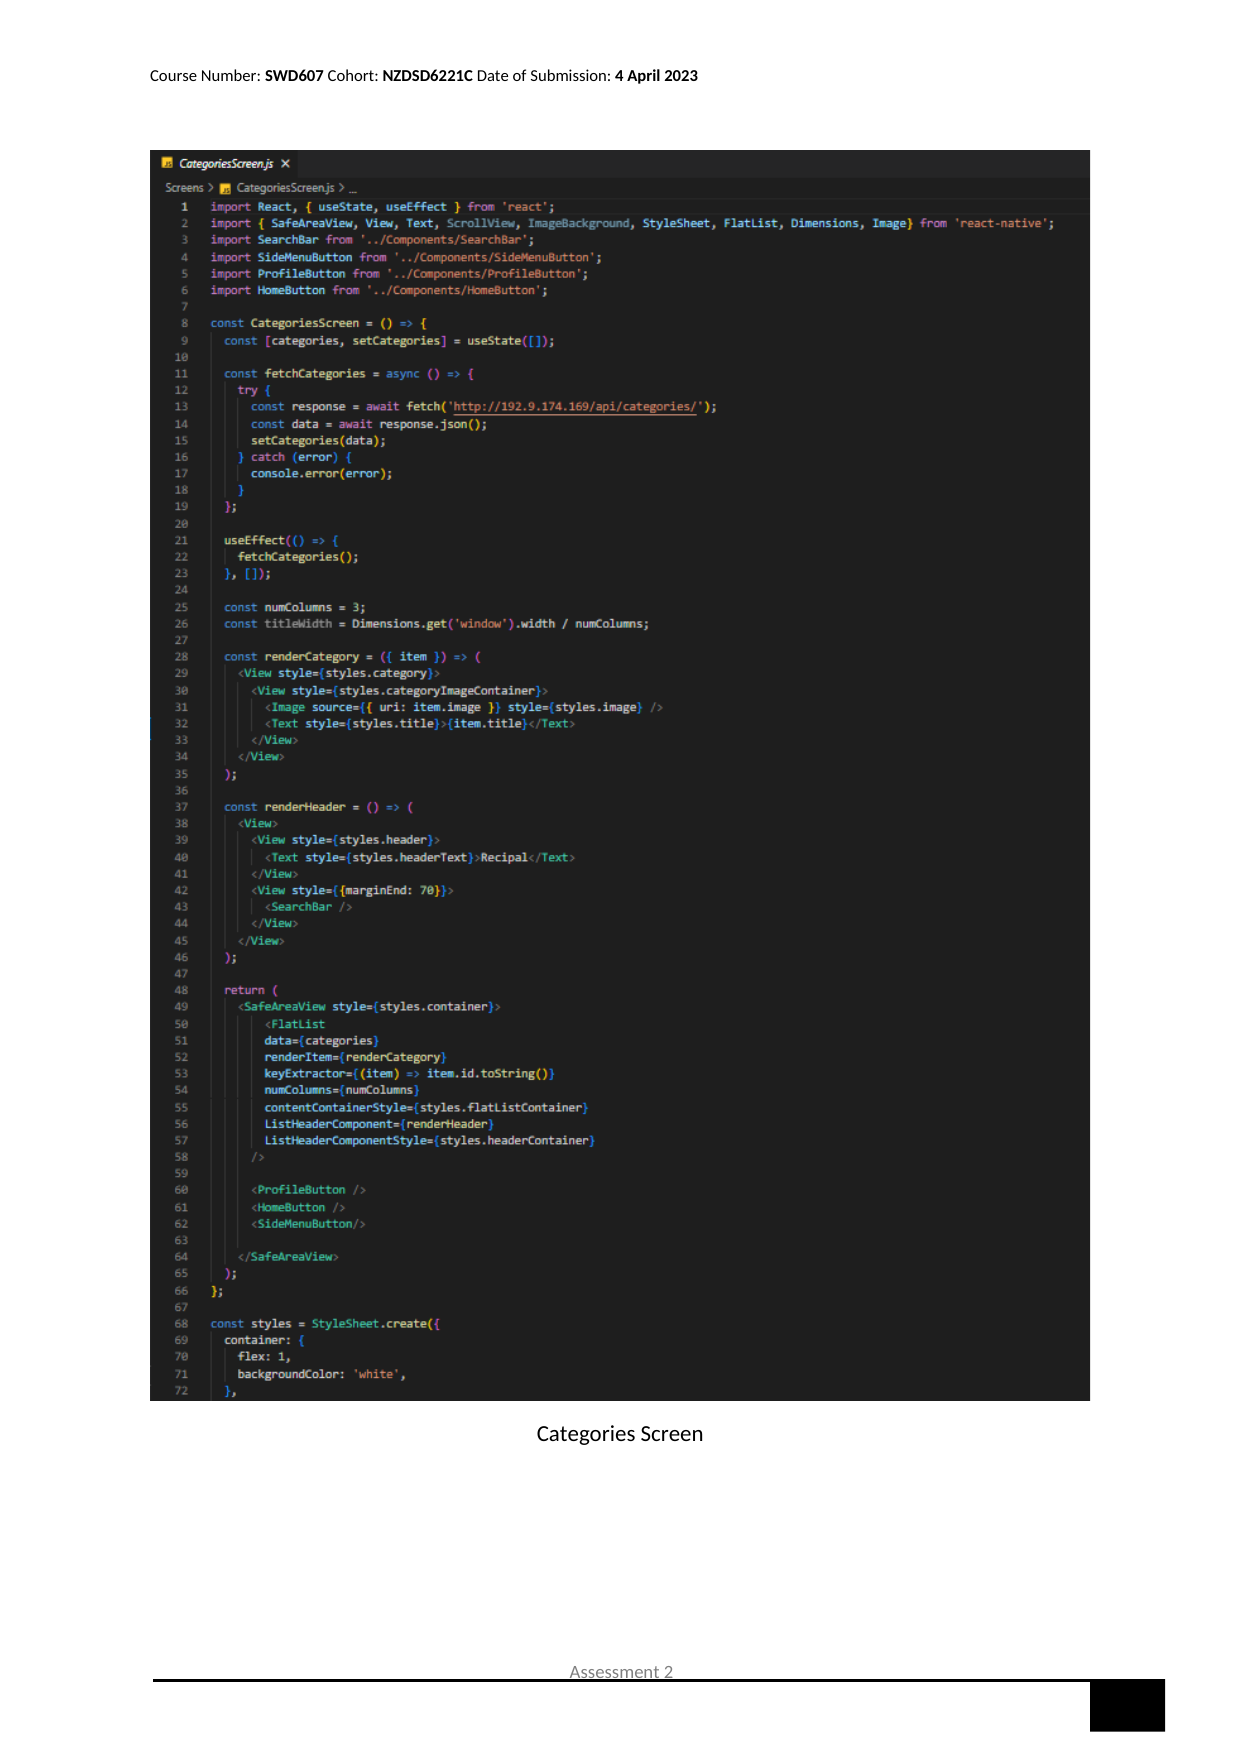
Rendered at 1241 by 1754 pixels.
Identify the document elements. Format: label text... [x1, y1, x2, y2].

text Categories Screen [150, 1419, 1090, 1448]
picture [150, 150, 1091, 1401]
